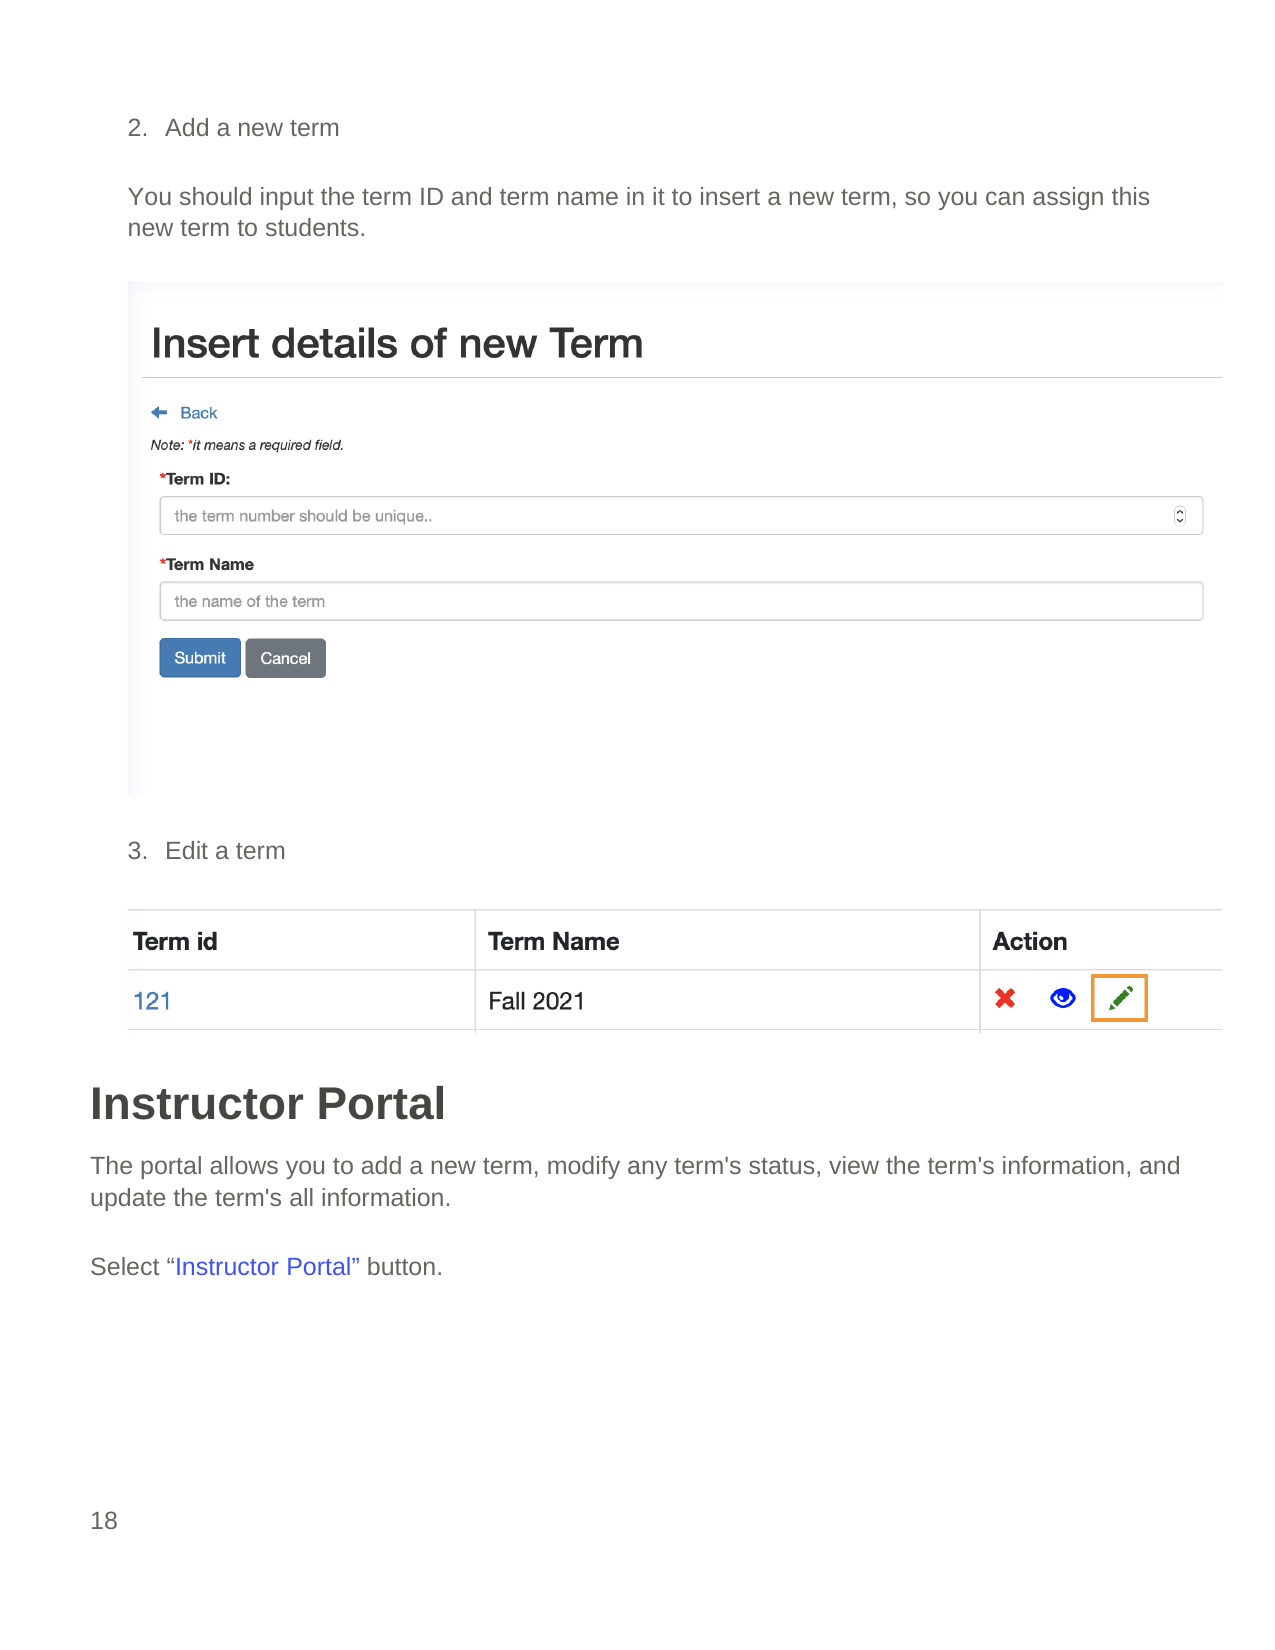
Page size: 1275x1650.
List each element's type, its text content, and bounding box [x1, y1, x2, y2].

list Edit a term [127, 836, 1185, 865]
text You should input the term ID and term name in it to insert a new term, so you can assign this new term to students. [127, 182, 1185, 242]
picture [127, 282, 1223, 796]
text Select “Instructor Portal” button. [90, 1252, 1185, 1281]
text The portal allows you to add a new term, modify any term's status, view the term's information, and update the term's all information. [90, 1151, 1185, 1212]
list Add a new term [127, 112, 1185, 141]
subtitle Instructor Portal [90, 1077, 1185, 1129]
picture [127, 905, 1223, 1033]
